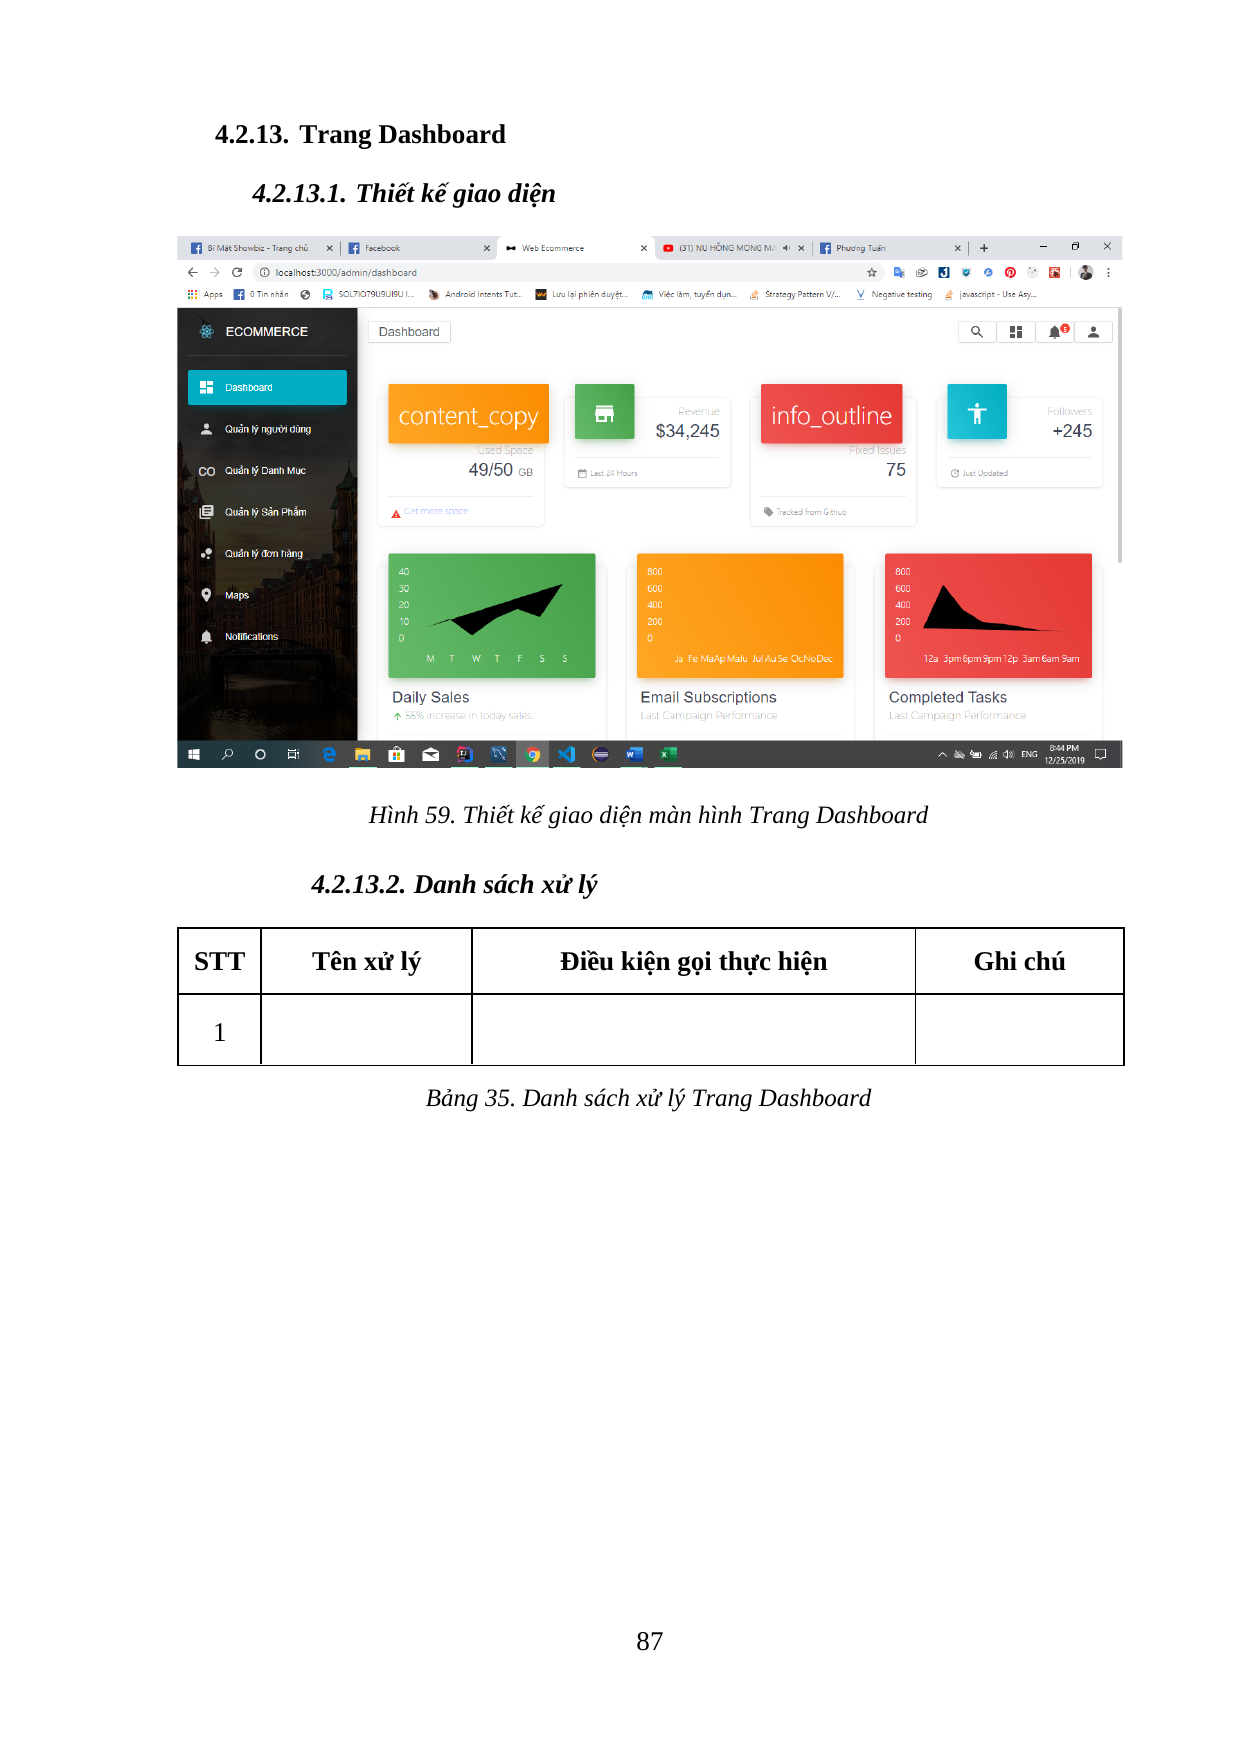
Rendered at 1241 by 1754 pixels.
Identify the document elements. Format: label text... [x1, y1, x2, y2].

table_cell [473, 995, 915, 1064]
subtitle Trang Dashboard [215, 118, 1122, 149]
table_header Ghi chú [916, 929, 1123, 993]
table_header Điều kiện gọi thực hiện [473, 929, 915, 993]
table_cell [916, 995, 1123, 1064]
table_header STT [179, 929, 260, 993]
table_cell 1 [179, 995, 260, 1064]
table_header Tên xử lý [262, 929, 471, 993]
table_cell [262, 995, 471, 1064]
subtitle Danh sách xử lý [311, 868, 1122, 899]
subtitle Thiết kế giao diện [252, 177, 1122, 208]
picture [177, 236, 1123, 768]
